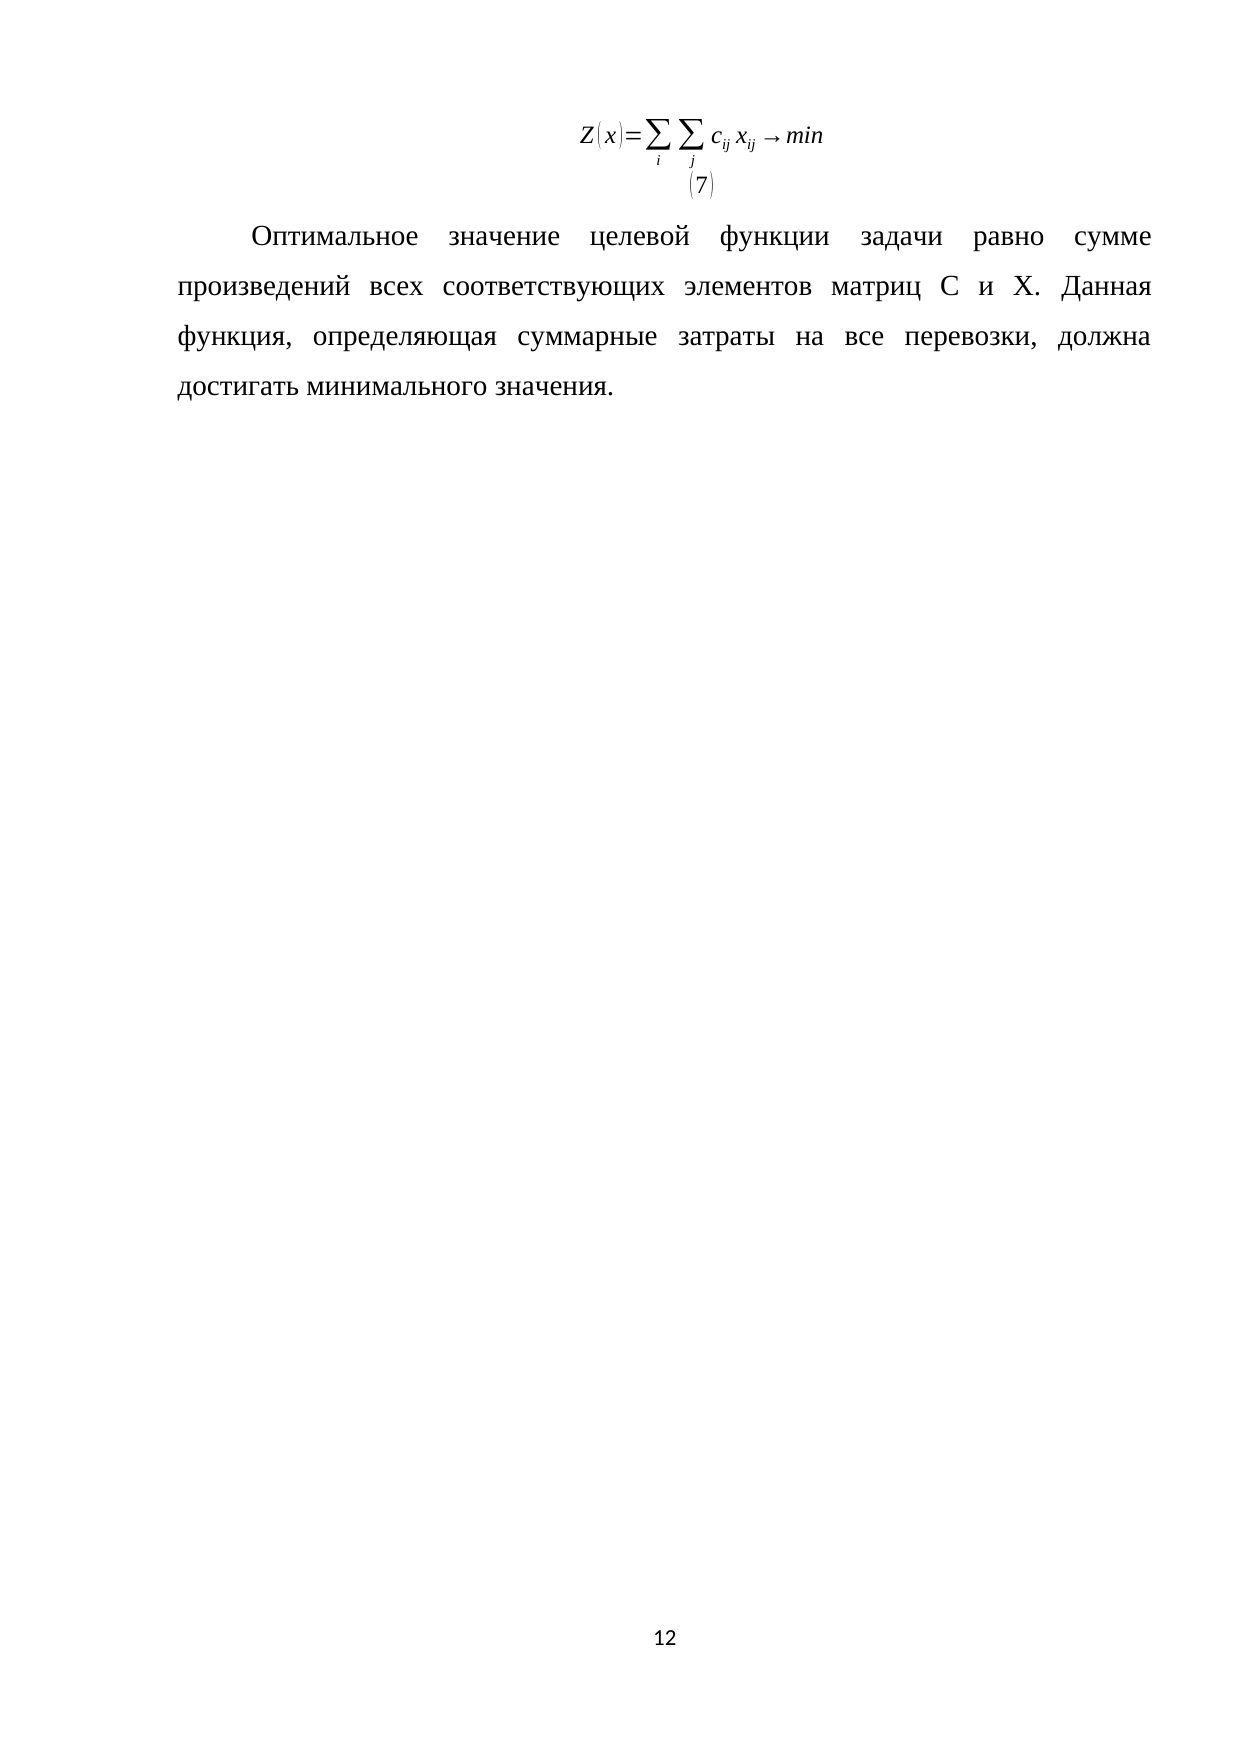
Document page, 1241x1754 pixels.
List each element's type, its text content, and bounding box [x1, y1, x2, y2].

text Оптимальное значение целевой функции задачи равно сумме произведений всех соответствующих элементов матриц С и Х. Данная функция, определяющая суммарные затраты на все перевозки, должна достигать минимального значения. [177, 218, 1152, 402]
